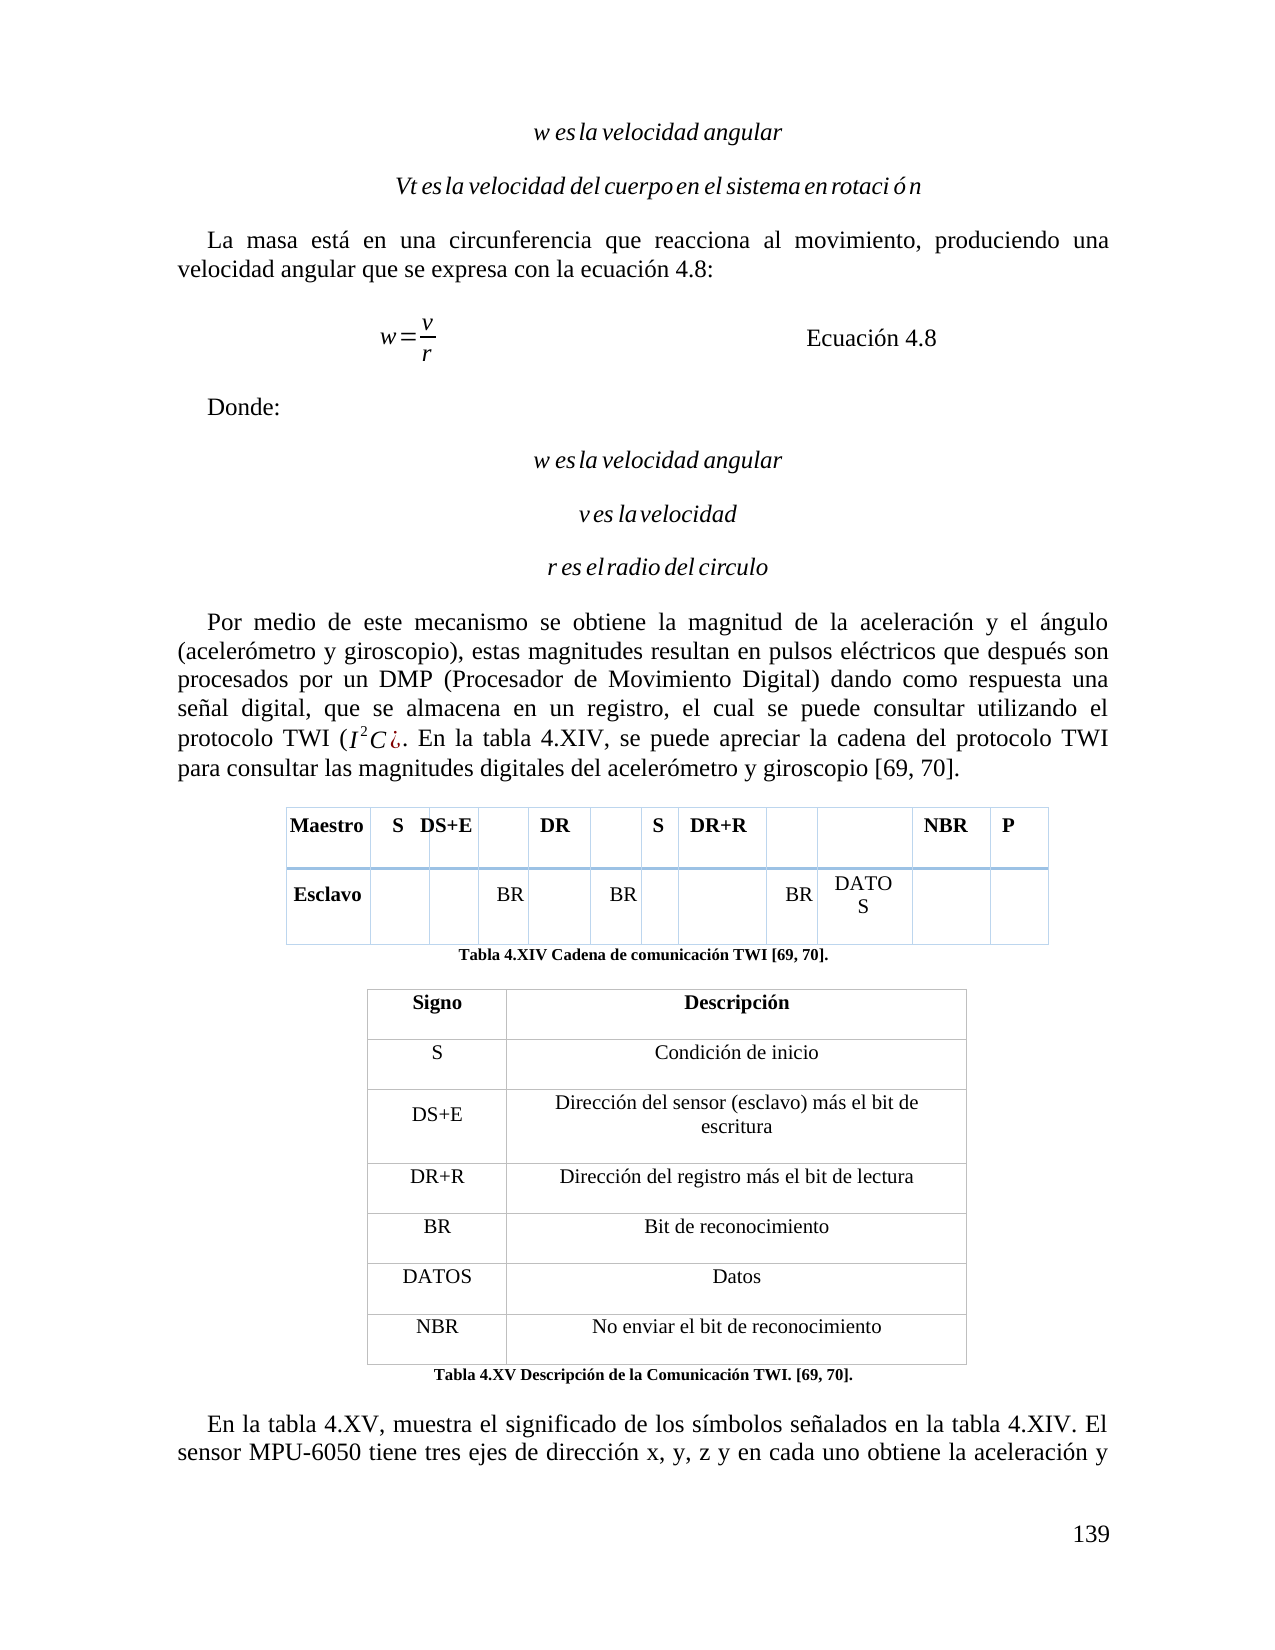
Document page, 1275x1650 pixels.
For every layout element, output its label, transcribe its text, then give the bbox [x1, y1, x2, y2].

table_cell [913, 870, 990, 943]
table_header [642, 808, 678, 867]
text Tabla 4. Descripción de la Comunicación TWI. [69, 70]. [177, 1364, 1109, 1384]
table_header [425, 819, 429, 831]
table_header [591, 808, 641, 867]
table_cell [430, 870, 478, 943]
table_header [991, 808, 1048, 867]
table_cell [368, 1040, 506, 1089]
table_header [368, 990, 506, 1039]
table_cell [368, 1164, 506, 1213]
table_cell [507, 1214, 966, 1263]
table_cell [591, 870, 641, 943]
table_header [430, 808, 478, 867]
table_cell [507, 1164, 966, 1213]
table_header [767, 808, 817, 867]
text Por medio de este mecanismo se obtiene la magnitud de la aceleración y el ángulo (acelerómetro y giroscopio), estas magnitudes resultan en pulsos eléctricos que después son procesados por un DMP (Procesador de Movimiento Digital) dando como respuesta una señal digital, que se almacena en un registro, el cual se puede consultar utilizando el protocolo TWI (. En la abla 4. se puede apreciar la cadena del protocolo TWI para consultar las magnitudes digitales del acelerómetro y giroscopio [69, 70]. [177, 607, 1109, 782]
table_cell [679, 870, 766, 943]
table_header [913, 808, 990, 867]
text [177, 1409, 1109, 1466]
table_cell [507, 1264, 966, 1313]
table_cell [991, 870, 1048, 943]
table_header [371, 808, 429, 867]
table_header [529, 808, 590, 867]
text Donde: [177, 392, 1109, 421]
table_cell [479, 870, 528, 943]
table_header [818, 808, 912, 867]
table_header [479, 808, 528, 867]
text La masa está en una circunferencia que reacciona al movimiento, produciendo una velocidad angular que se expresa con la 4.: [177, 226, 1109, 283]
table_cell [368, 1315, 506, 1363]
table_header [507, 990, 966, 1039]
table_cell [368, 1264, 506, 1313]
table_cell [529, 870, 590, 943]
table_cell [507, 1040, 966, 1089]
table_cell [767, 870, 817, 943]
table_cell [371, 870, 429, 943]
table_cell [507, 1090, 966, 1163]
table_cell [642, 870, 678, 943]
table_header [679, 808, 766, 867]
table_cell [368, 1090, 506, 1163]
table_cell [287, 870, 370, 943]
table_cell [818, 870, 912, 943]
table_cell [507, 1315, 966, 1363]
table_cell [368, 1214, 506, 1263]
text Tabla 4. Cadena de comunicación TWI [69, 70]. [177, 944, 1109, 964]
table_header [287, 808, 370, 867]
